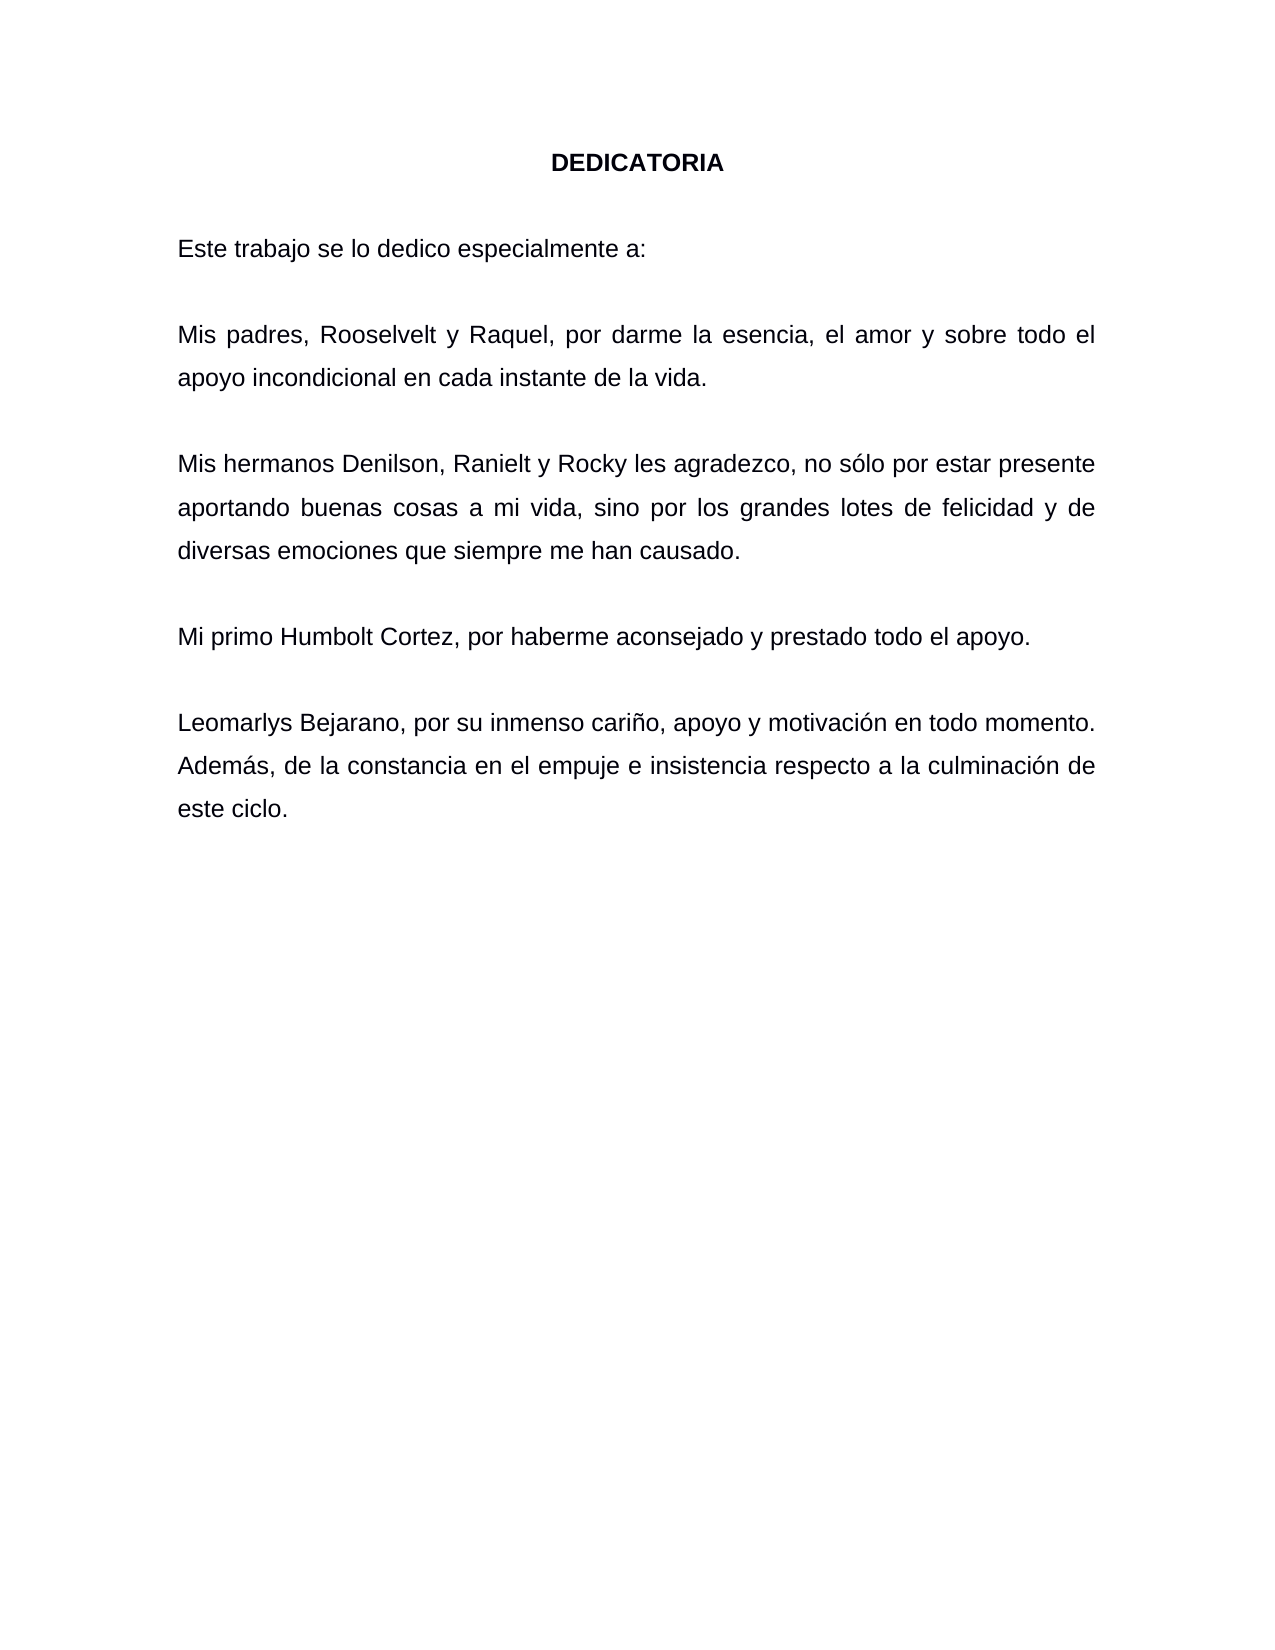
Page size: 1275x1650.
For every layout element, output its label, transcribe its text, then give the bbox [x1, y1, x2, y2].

text Mis hermanos Denilson, Ranielt y Rocky les agradezco, no sólo por estar presente aportando buenas cosas a mi vida, sino por los grandes lotes de felicidad y de diversas emociones que siempre me han causado. [177, 449, 1098, 564]
text Leomarlys Bejarano, por su inmenso cariño, apoyo y motivación en todo momento. Además, de la constancia en el empuje e insistencia respecto a la culminación de este ciclo. [177, 708, 1098, 823]
text Mi primo Humbolt Cortez, por haberme aconsejado y prestado todo el apoyo. [177, 622, 1098, 651]
text DEDICATORIA [177, 148, 1098, 176]
text Mis padres, Rooselvelt y Raquel, por darme la esencia, el amor y sobre todo el apoyo incondicional en cada instante de la vida. [177, 320, 1098, 392]
text Este trabajo se lo dedico especialmente a: [177, 234, 1098, 263]
